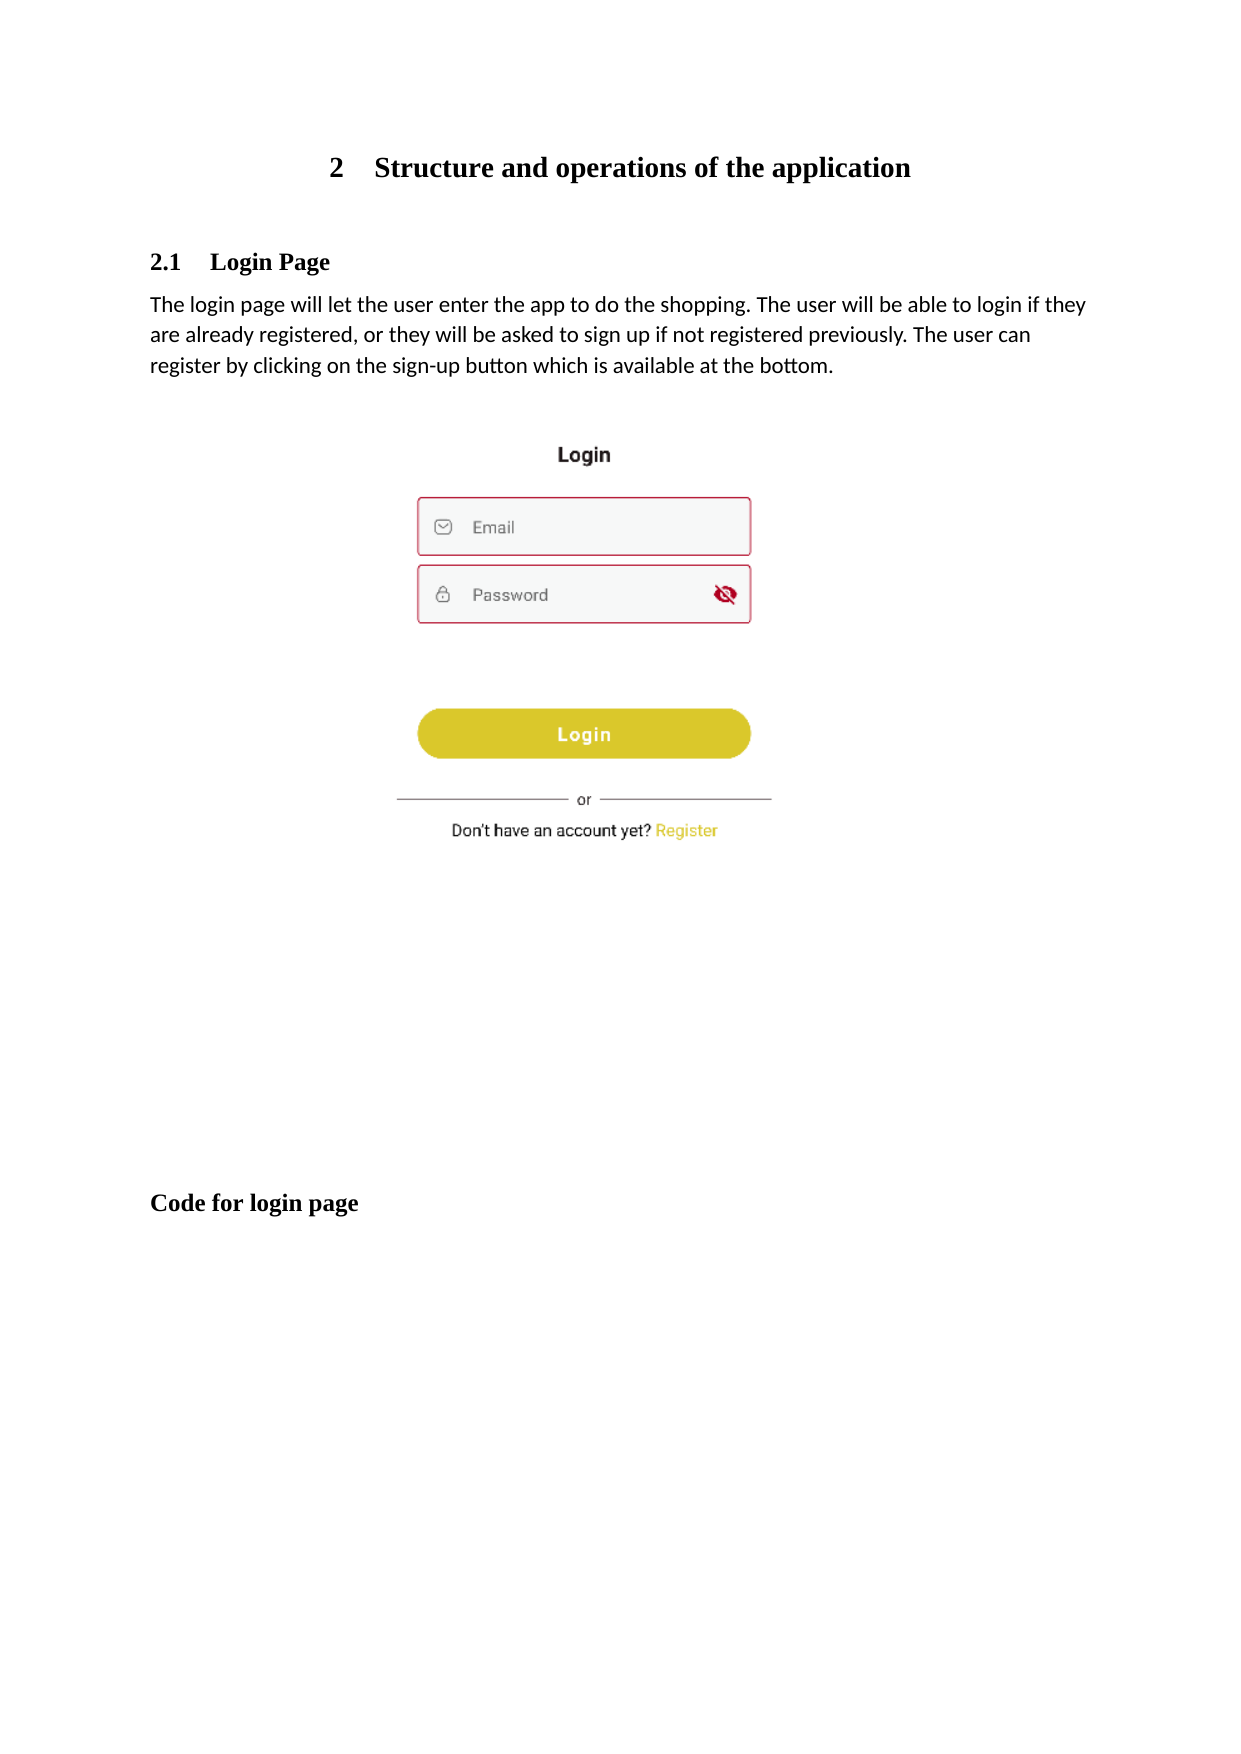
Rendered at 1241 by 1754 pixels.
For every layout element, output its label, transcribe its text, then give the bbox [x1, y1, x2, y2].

subtitle Structure and operations of the application [150, 150, 1090, 183]
subtitle Login Page [150, 247, 1090, 276]
text Code for login page [150, 1188, 1090, 1217]
picture [372, 397, 788, 1123]
text The login page will let the user enter the app to do the shopping. The user will be able to login if they are already registered, or they will be asked to sign up if not registered previously. The user can register by clicking on the sign-up button which is available at the bottom. [150, 290, 1090, 379]
